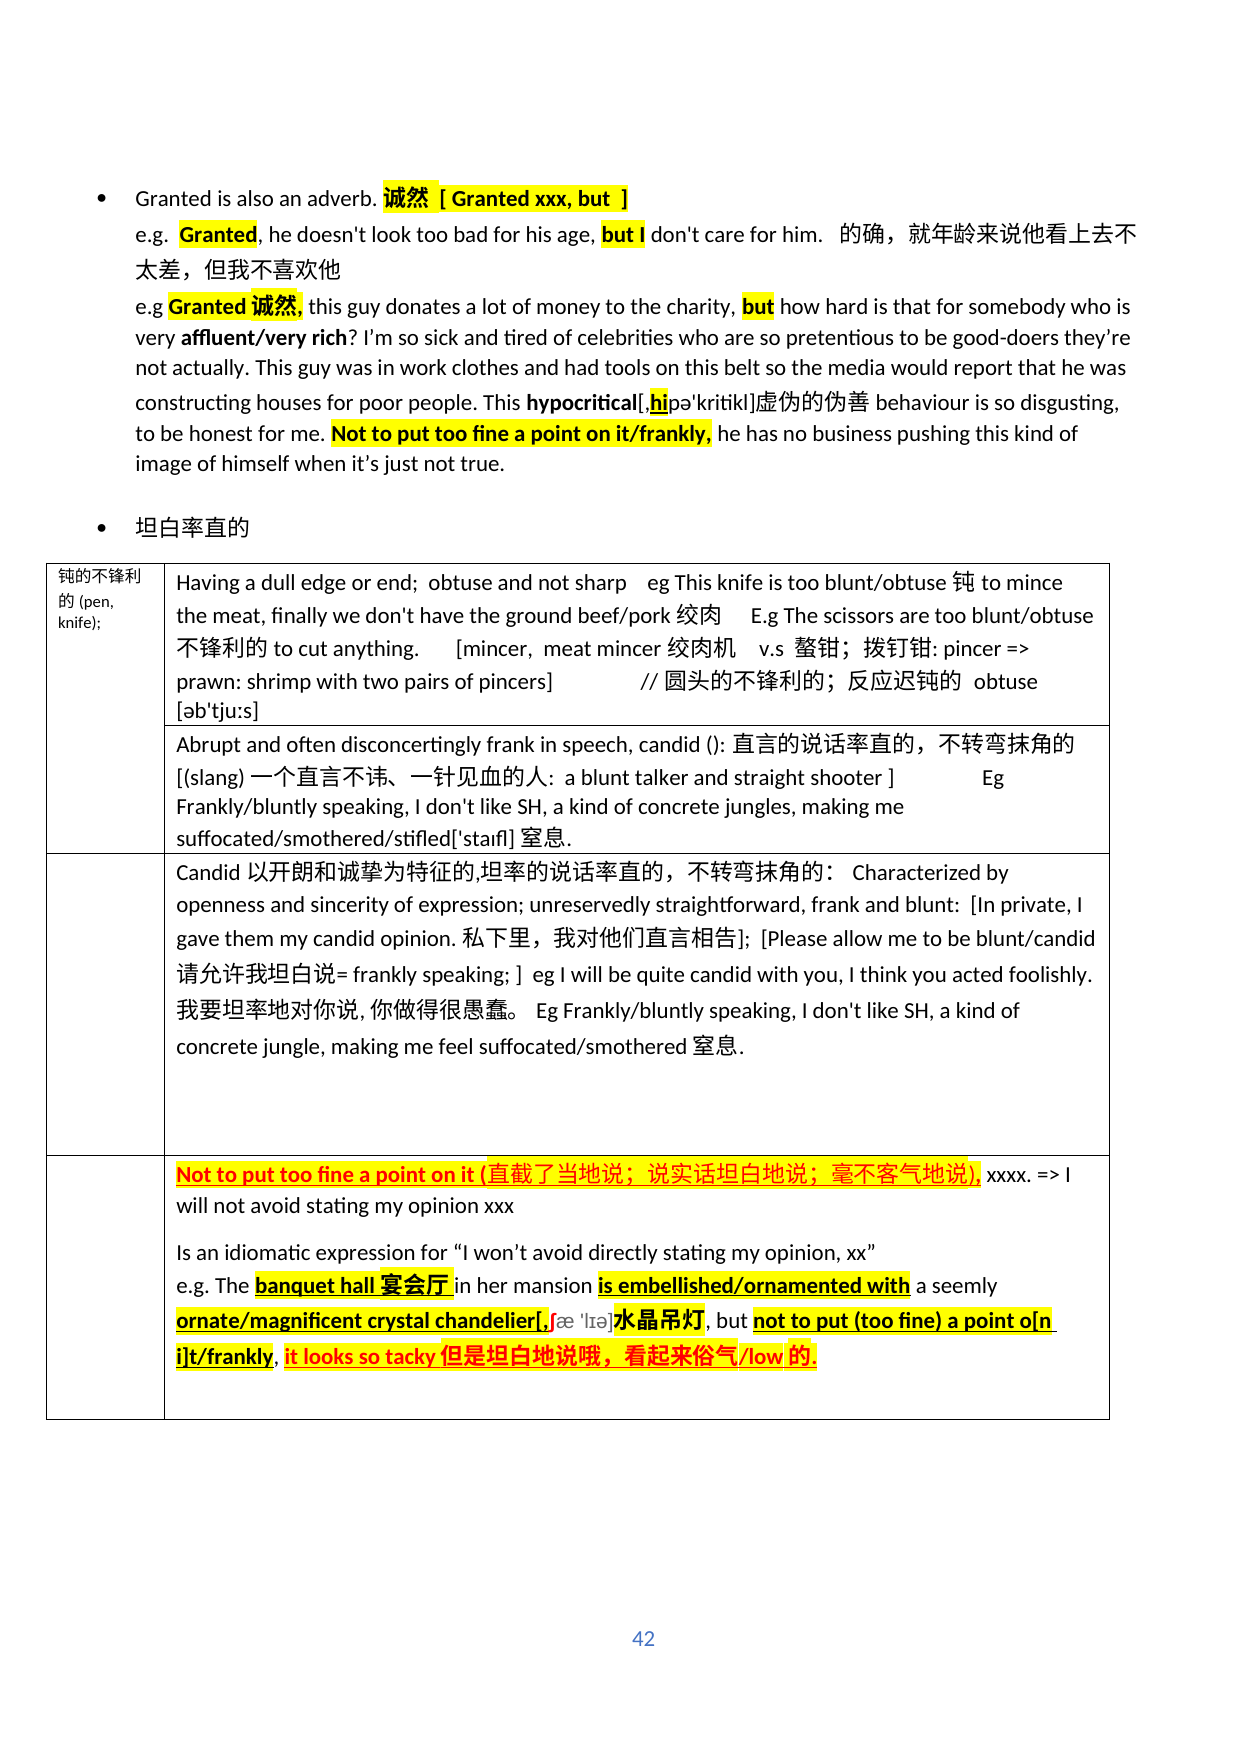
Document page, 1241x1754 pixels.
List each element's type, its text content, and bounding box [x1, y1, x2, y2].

table_cell Not to put too fine a point on it (直截了当地说；说实话坦白地说；毫不客气地说), xxxx. => I will not avoid stating my opinion xxx Is an idiomatic expression for “I won’t avoid directly stating my opinion, xx” e.g. The banquet hall 宴会厅 in her mansion is embellished/ornamented with a seemly ornate/magnificent crystal chandelier[,ʃæ 'lɪə]水晶吊灯, but not to put (too fine) a point o[n i]t/frankly, it looks so tacky但是坦白地说哦，看起来俗气/low的. [165, 1156, 1109, 1419]
table_cell [47, 854, 164, 1155]
table_header Having a dull edge or end; obtuse and not sharp eg This knife is too blunt/obtuse钝 to mince the meat, finally we don't have the ground beef/pork绞肉 E.g The scissors are too blunt/obtuse 不锋利的 to cut anything. [mincer, meat mincer 绞肉机 v.s 螯钳；拨钉钳: pincer => prawn: shrimp with two pairs of pincers] // 圆头的不锋利的；反应迟钝的 obtuse [əb'tjuːs] [165, 564, 1109, 724]
list 坦白率直的 [98, 510, 1137, 543]
table_cell Abrupt and often disconcertingly frank in speech, candid (): 直言的说话率直的，不转弯抹角的 [(slang) 一个直言不讳、一针见血的人: a blunt talker and straight shooter ] Eg Frankly/bluntly speaking, I don't like SH, a kind of concrete jungles, making me suffocated/smothered/stifled['staɪfl] 窒息. [165, 726, 1109, 853]
table_header 钝的不锋利的 (pen, knife); [47, 564, 164, 853]
table_cell Candid 以开朗和诚挚为特征的,坦率的说话率直的，不转弯抹角的： Characterized by openness and sincerity of expression; unreservedly straightforward, frank and blunt: [In private, I gave them my candid opinion. 私下里，我对他们直言相告]; [Please allow me to be blunt/candid 请允许我坦白说= frankly speaking; ] eg I will be quite candid with you, I think you acted foolishly. 我要坦率地对你说, 你做得很愚蠢。 Eg Frankly/bluntly speaking, I don't like SH, a kind of concrete jungle, making me feel suffocated/smothered窒息. [165, 854, 1109, 1155]
list Granted is also an adverb. 诚然 [ Granted xxx, but ] e.g. Granted, he doesn't look too bad for his age, but I don't care for him. 的确，就年龄来说他看上去不太差，但我不喜欢他 e.g Granted诚然, this guy donates a lot of money to the charity, but how hard is that for somebody who is very affluent/very rich? I’m so sick and tired of celebrities who are so pretentious to be good-doers they’re not actually. This guy was in work clothes and had tools on this belt so the media would report that he was constructing houses for poor people. This hypocritical[,hipə'kritikl]虚伪的伪善 behaviour is so disgusting, to be honest for me. Not to put too fine a point on it/frankly, he has no business pushing this kind of image of himself when it’s just not true. [98, 180, 1137, 478]
table_cell [47, 1156, 164, 1419]
